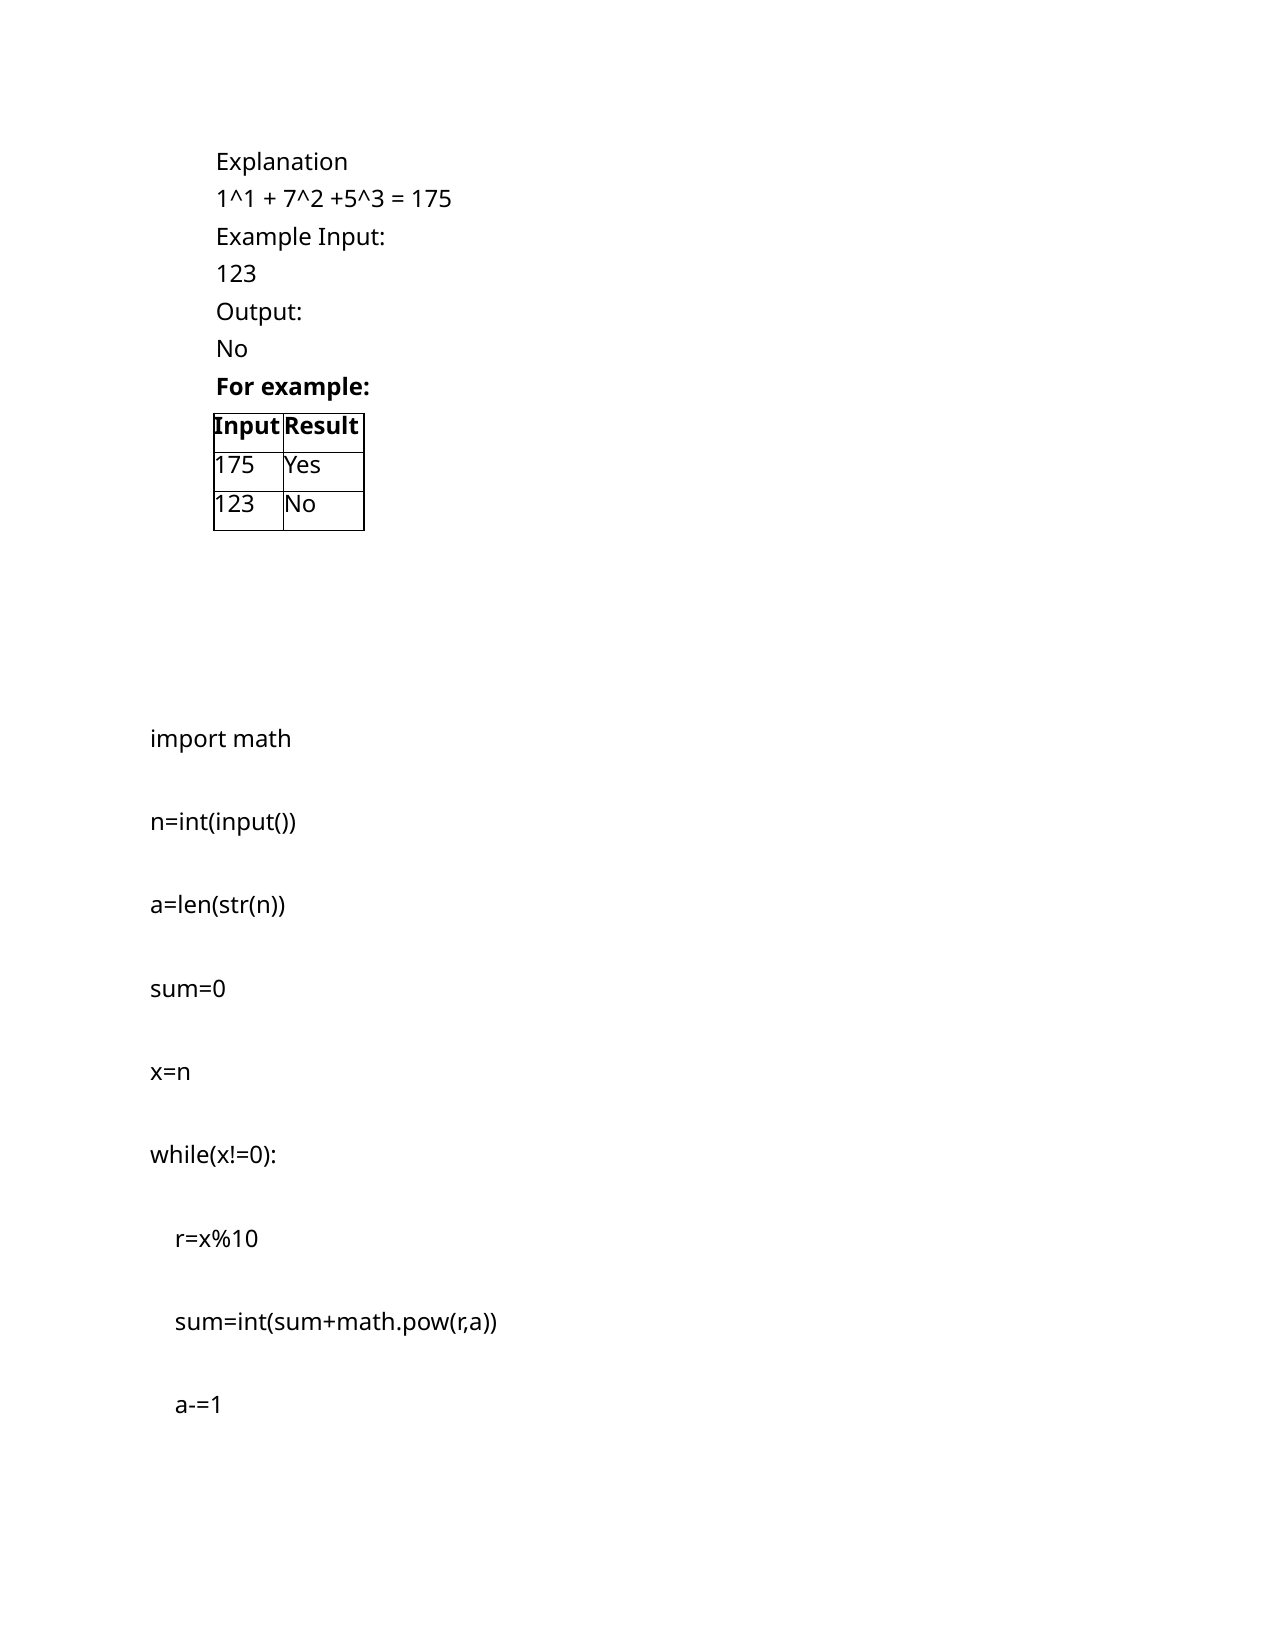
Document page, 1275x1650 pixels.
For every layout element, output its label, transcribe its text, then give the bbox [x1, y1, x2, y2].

text a-=1 [150, 1394, 1125, 1419]
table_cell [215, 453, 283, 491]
text Output: [216, 300, 1125, 325]
text n=int(input()) [150, 810, 1125, 835]
text 123 [216, 262, 1125, 287]
text Example Input: [216, 225, 1125, 250]
text For example: [216, 375, 1125, 400]
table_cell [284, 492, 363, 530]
text Explanation [216, 150, 1125, 175]
text r=x%10 [150, 1227, 1125, 1252]
text sum=int(sum+math.pow(r,a)) [150, 1310, 1125, 1335]
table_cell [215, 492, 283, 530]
text import math [150, 727, 1125, 752]
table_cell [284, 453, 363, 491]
text 1^1 + 7^2 +5^3 = 175 [216, 187, 1125, 212]
text a=len(str(n)) [150, 894, 1125, 919]
text while(x!=0): [150, 1144, 1125, 1169]
text x=n [150, 1060, 1125, 1085]
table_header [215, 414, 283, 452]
text sum=0 [150, 977, 1125, 1002]
text No [216, 337, 1125, 362]
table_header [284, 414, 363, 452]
